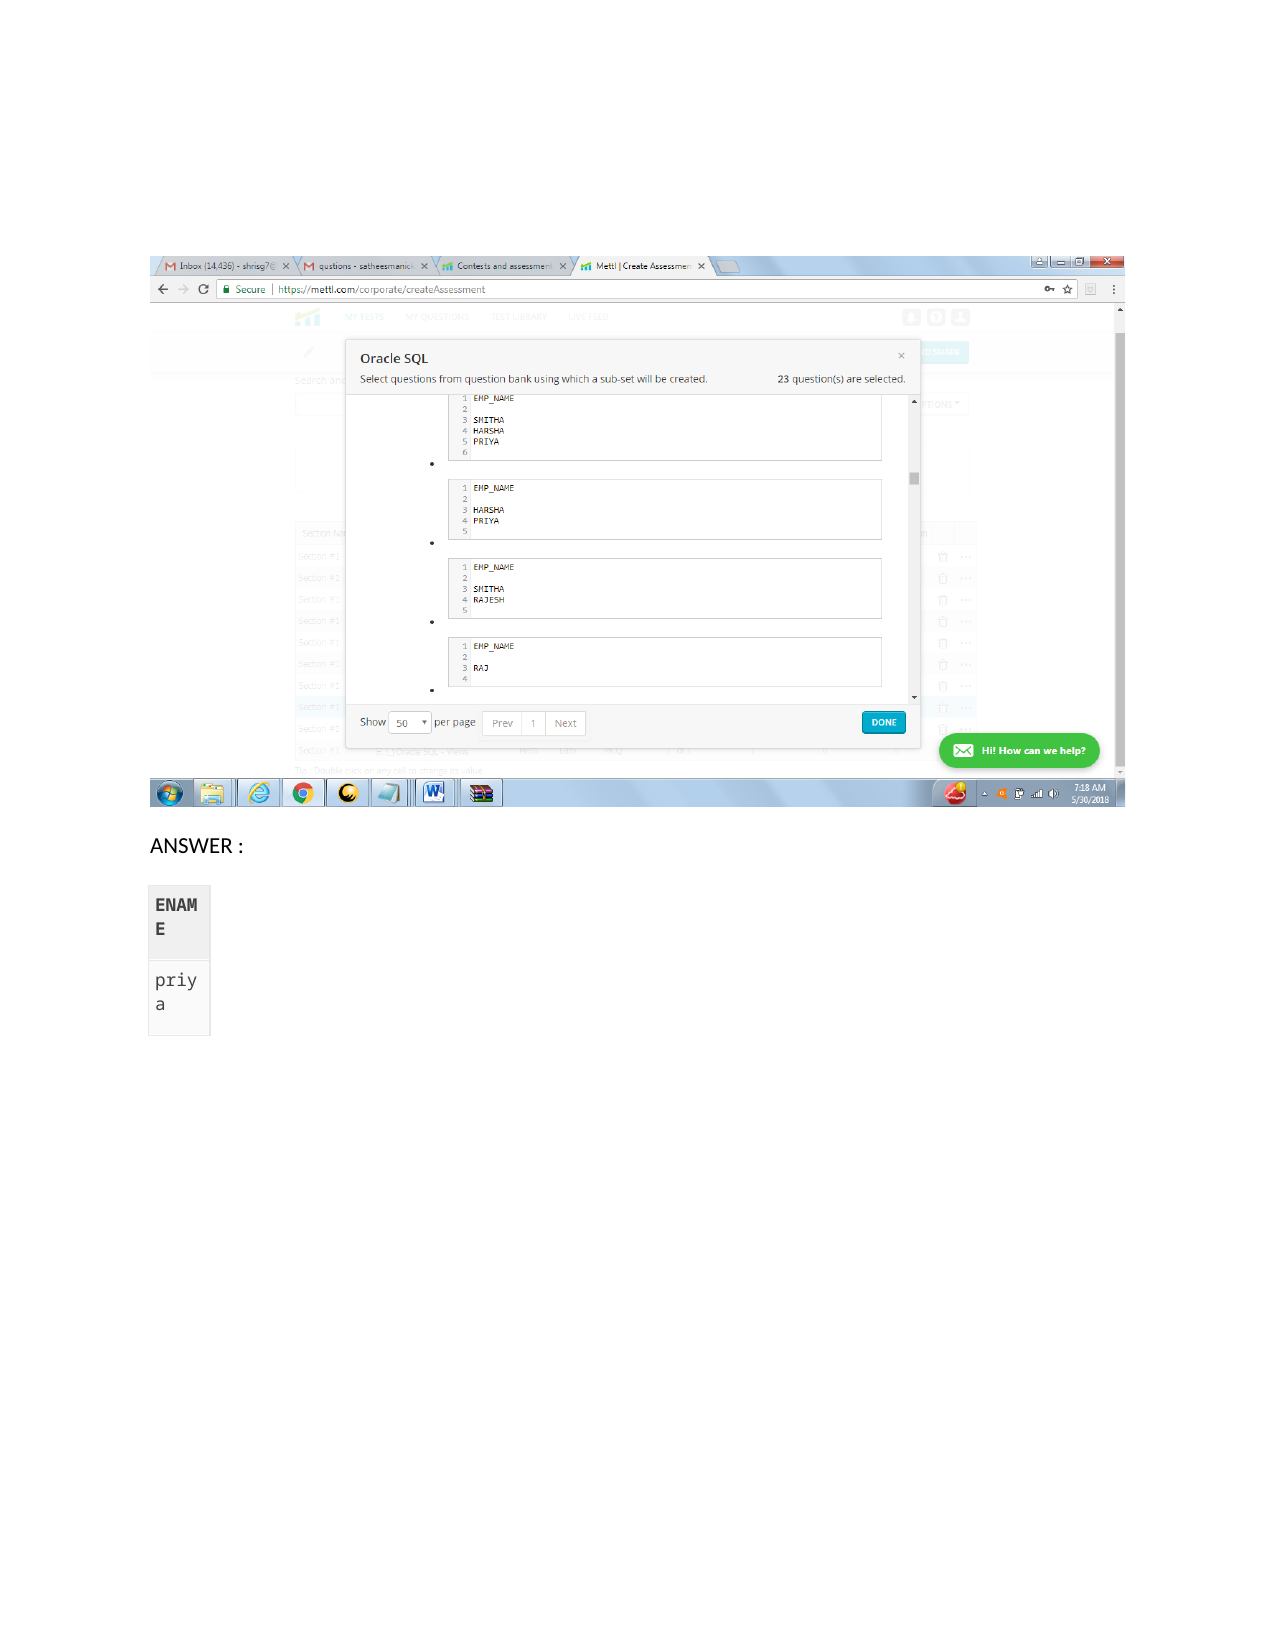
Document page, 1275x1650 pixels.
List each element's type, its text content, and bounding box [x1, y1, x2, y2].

text ANSWER : [150, 832, 1125, 860]
table_cell priya [149, 961, 209, 1034]
picture [150, 256, 1125, 807]
table_header ENAME [149, 886, 209, 959]
